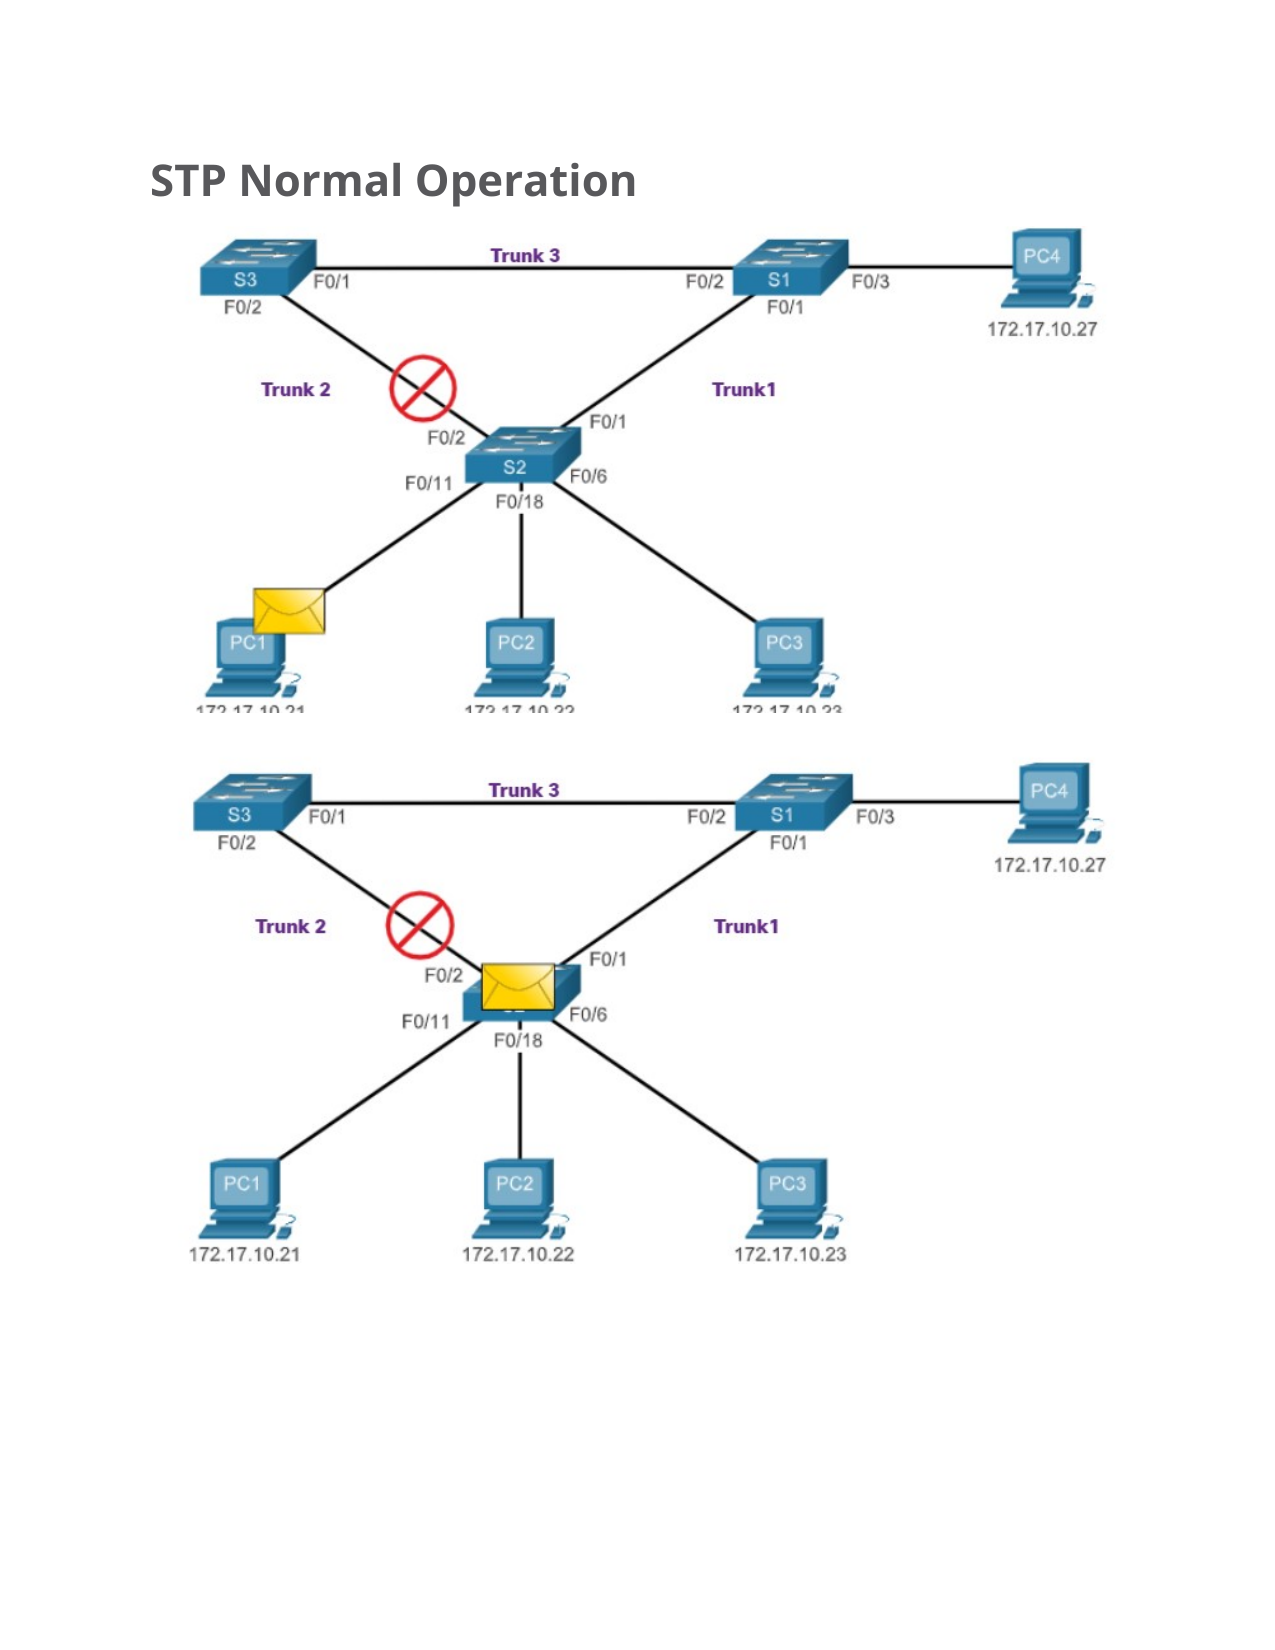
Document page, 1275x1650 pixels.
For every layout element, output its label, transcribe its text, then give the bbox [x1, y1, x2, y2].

subtitle STP Normal Operation [150, 150, 1125, 209]
picture [150, 226, 1125, 713]
picture [150, 731, 1125, 1264]
